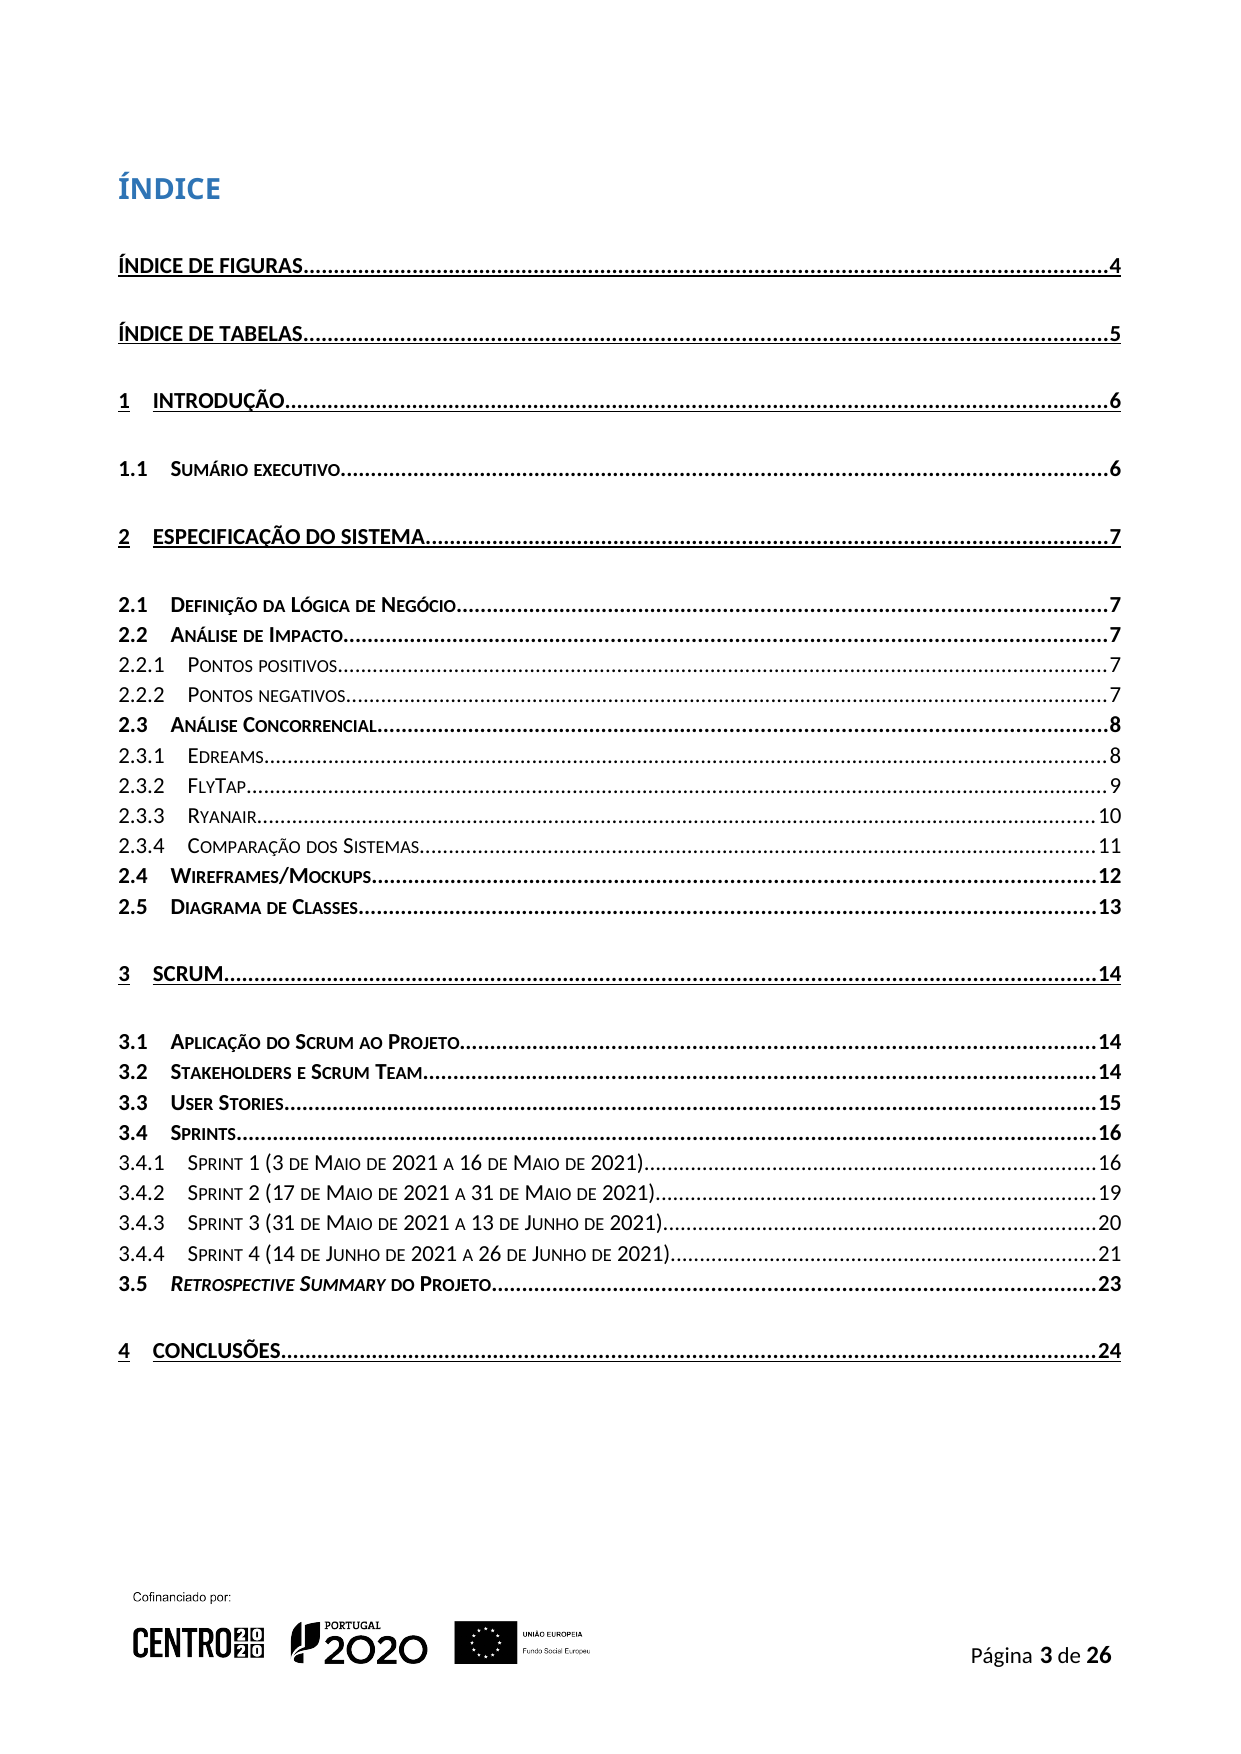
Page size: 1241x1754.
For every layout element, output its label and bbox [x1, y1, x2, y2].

picture [133, 1592, 590, 1664]
